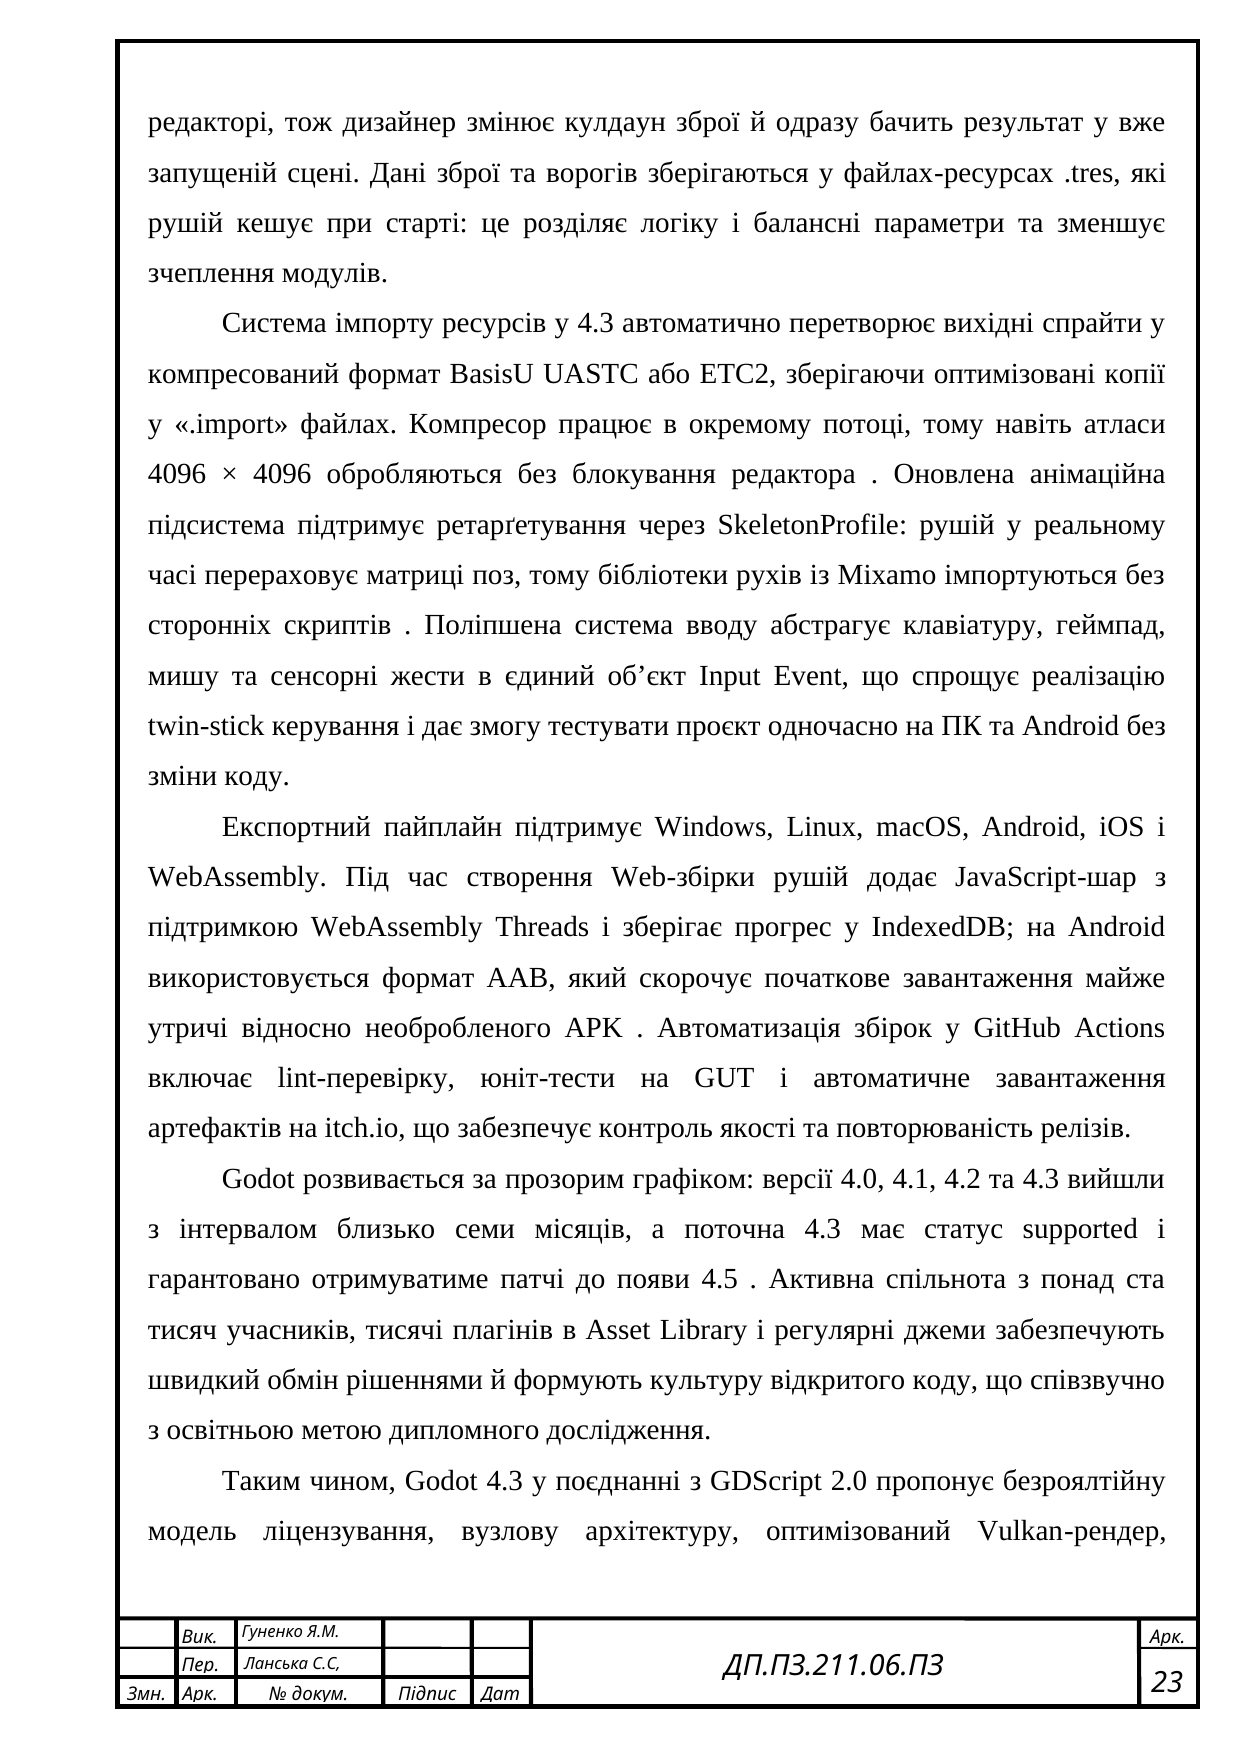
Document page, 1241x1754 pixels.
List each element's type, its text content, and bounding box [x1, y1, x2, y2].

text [148, 1463, 1166, 1547]
text Godot розвивається за прозорим графіком: версії 4.0, 4.1, 4.2 та 4.3 вийшли з інтервалом близько семи місяців, а поточна 4.3 має статус supported і гарантовано отримуватиме патчі до появи 4.5 . Активна спільнота з понад ста тисяч учасників, тисячі плагінів в Asset Library і регулярні джеми забезпечують швидкий обмін рішеннями й формують культуру відкритого коду, що співзвучно з освітньою метою дипломного дослідження. [148, 1161, 1166, 1446]
text Система імпорту ресурсів у 4.3 автоматично перетворює вихідні спрайти у компресований формат BasisU UASTC або ETC2, зберігаючи оптимізовані копії у «.import» файлах. Компресор працює в окремому потоці, тому навіть атласи 4096 × 4096 обробляються без блокування редактора . Оновлена анімаційна підсистема підтримує ретарґетування через SkeletonProfile: рушій у реальному часі перераховує матриці поз, тому бібліотеки рухів із Mixamo імпортуються без сторонніх скриптів . Поліпшена система вводу абстрагує клавіатуру, геймпад, мишу та сенсорні жести в єдиний об’єкт Input Event, що спрощує реалізацію twin‑stick керування і дає змогу тестувати проєкт одночасно на ПК та Android без зміни коду. [148, 306, 1166, 792]
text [148, 104, 1166, 289]
text Експортний пайплайн підтримує Windows, Linux, macOS, Android, iOS і WebAssembly. Під час створення Web‑збірки рушій додає JavaScript‑шар з підтримкою WebAssembly Threads і зберігає прогрес у IndexedDB; на Android використовується формат AAB, який скорочує початкове завантаження майже утричі відносно необробленого APK . Автоматизація збірок у GitHub Actions включає lint‑перевірку, юніт‑тести на GUT і автоматичне завантаження артефактів на itch.io, що забезпечує контроль якості та повторюваність релізів. [148, 809, 1166, 1144]
